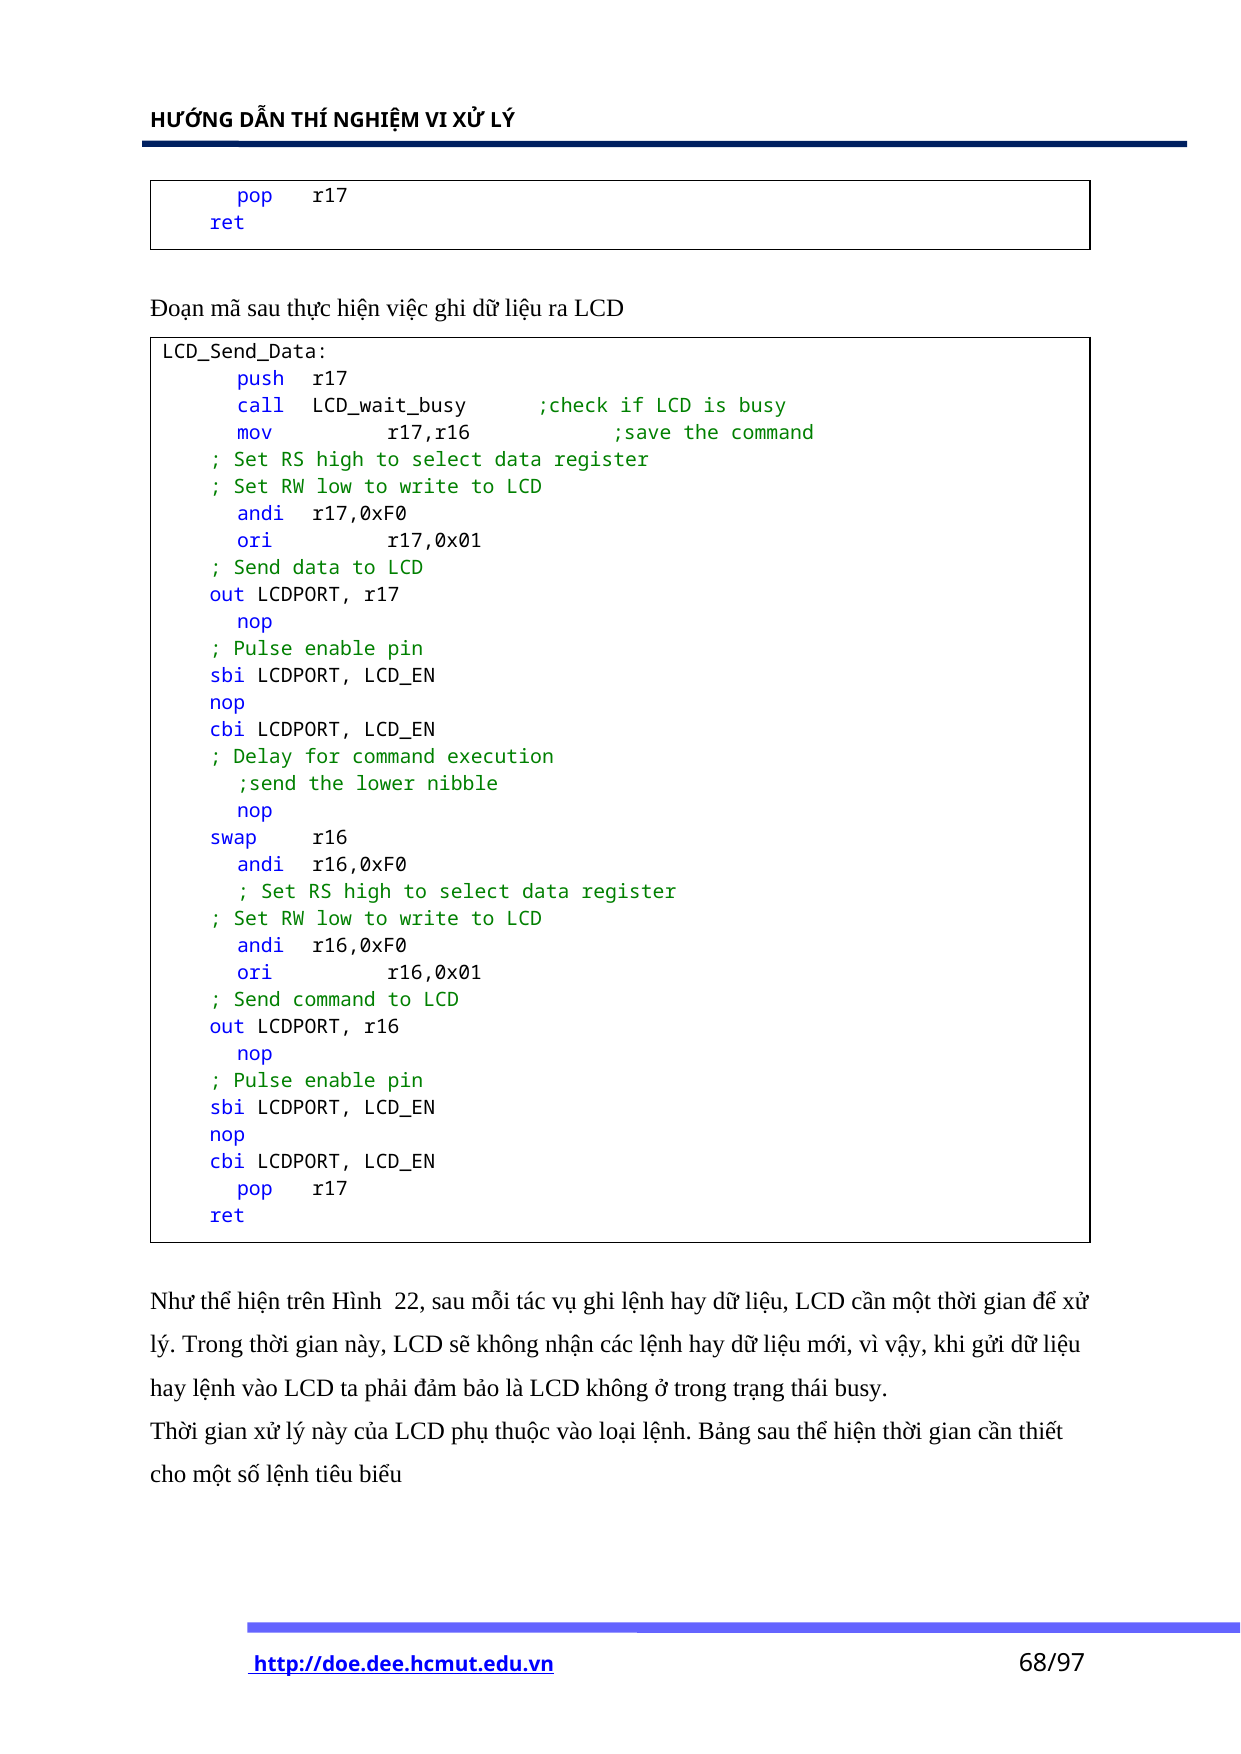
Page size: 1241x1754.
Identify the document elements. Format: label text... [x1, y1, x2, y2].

text Như thể hiện trên Hình 22, sau mỗi tác vụ ghi lệnh hay dữ liệu, LCD cần một thời gian để xử lý. Trong thời gian này, LCD sẽ không nhận các lệnh hay dữ liệu mới, vì vậy, khi gửi dữ liệu hay lệnh vào LCD ta phải đảm bảo là LCD không ở trong trạng thái busy. [150, 1286, 1090, 1401]
text Thời gian xử lý này của LCD phụ thuộc vào loại lệnh. Bảng sau thể hiện thời gian cần thiết cho một số lệnh tiêu biểu [150, 1416, 1090, 1488]
table_header LCD_Send_Data: push r17 call LCD_wait_busy ;check if LCD is busy mov r17,r16 ;save the command ; Set RS high to select data register ; Set RW low to write to LCD andi r17,0xF0 ori r17,0x01 ; Send data to LCD out LCDPORT, r17 nop ; Pulse enable pin sbi LCDPORT, LCD_EN nop cbi LCDPORT, LCD_EN ; Delay for command execution ;send the lower nibble nop swap r16 andi r16,0xF0 ; Set RS high to select data register ; Set RW low to write to LCD andi r16,0xF0 ori r16,0x01 ; Send command to LCD out LCDPORT, r16 nop ; Pulse enable pin sbi LCDPORT, LCD_EN nop cbi LCDPORT, LCD_EN pop r17 ret [151, 338, 1089, 1242]
text Đoạn mã sau thực hiện việc ghi dữ liệu ra LCD [150, 293, 1090, 322]
